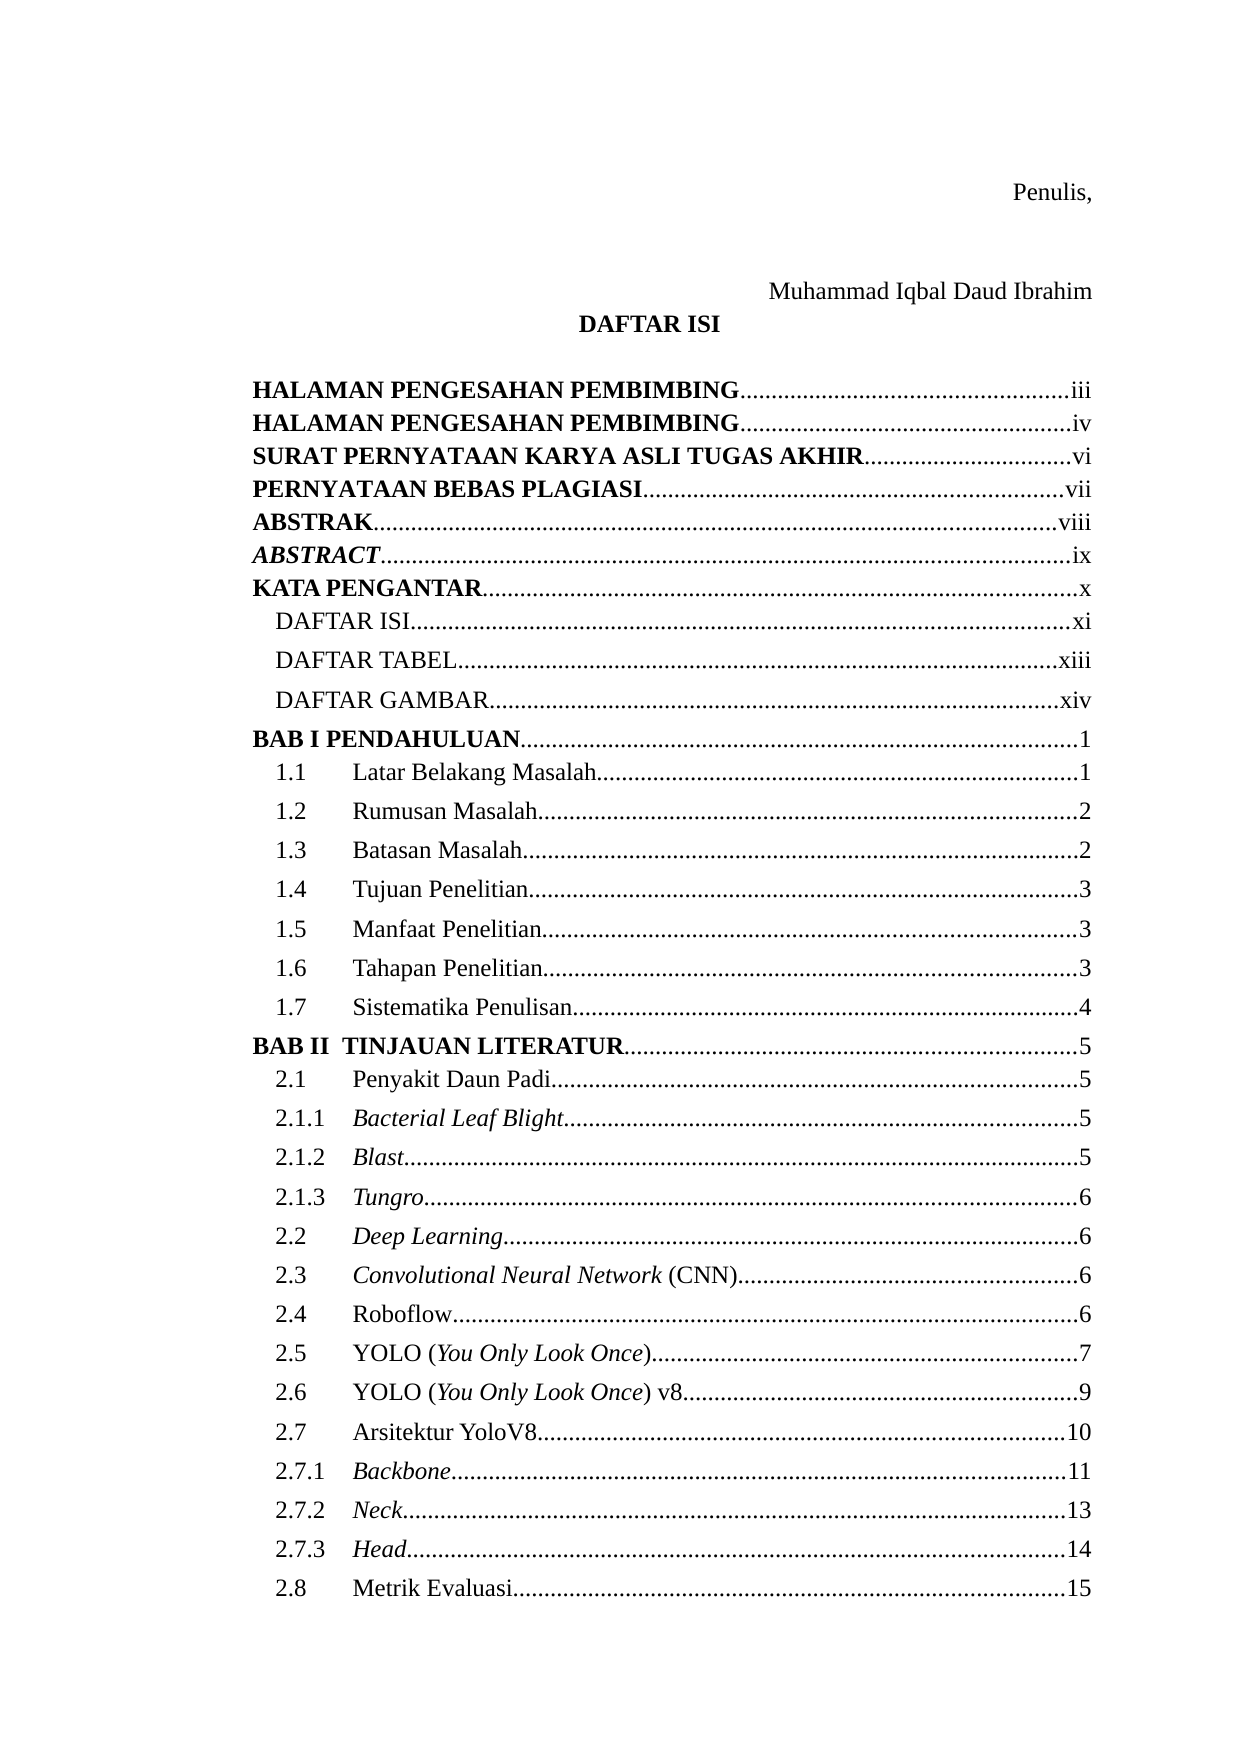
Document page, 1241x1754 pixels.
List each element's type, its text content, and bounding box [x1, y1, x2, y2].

text Muhammad Iqbal Daud Ibrahim [177, 276, 1092, 305]
text Penulis, [177, 177, 1092, 206]
